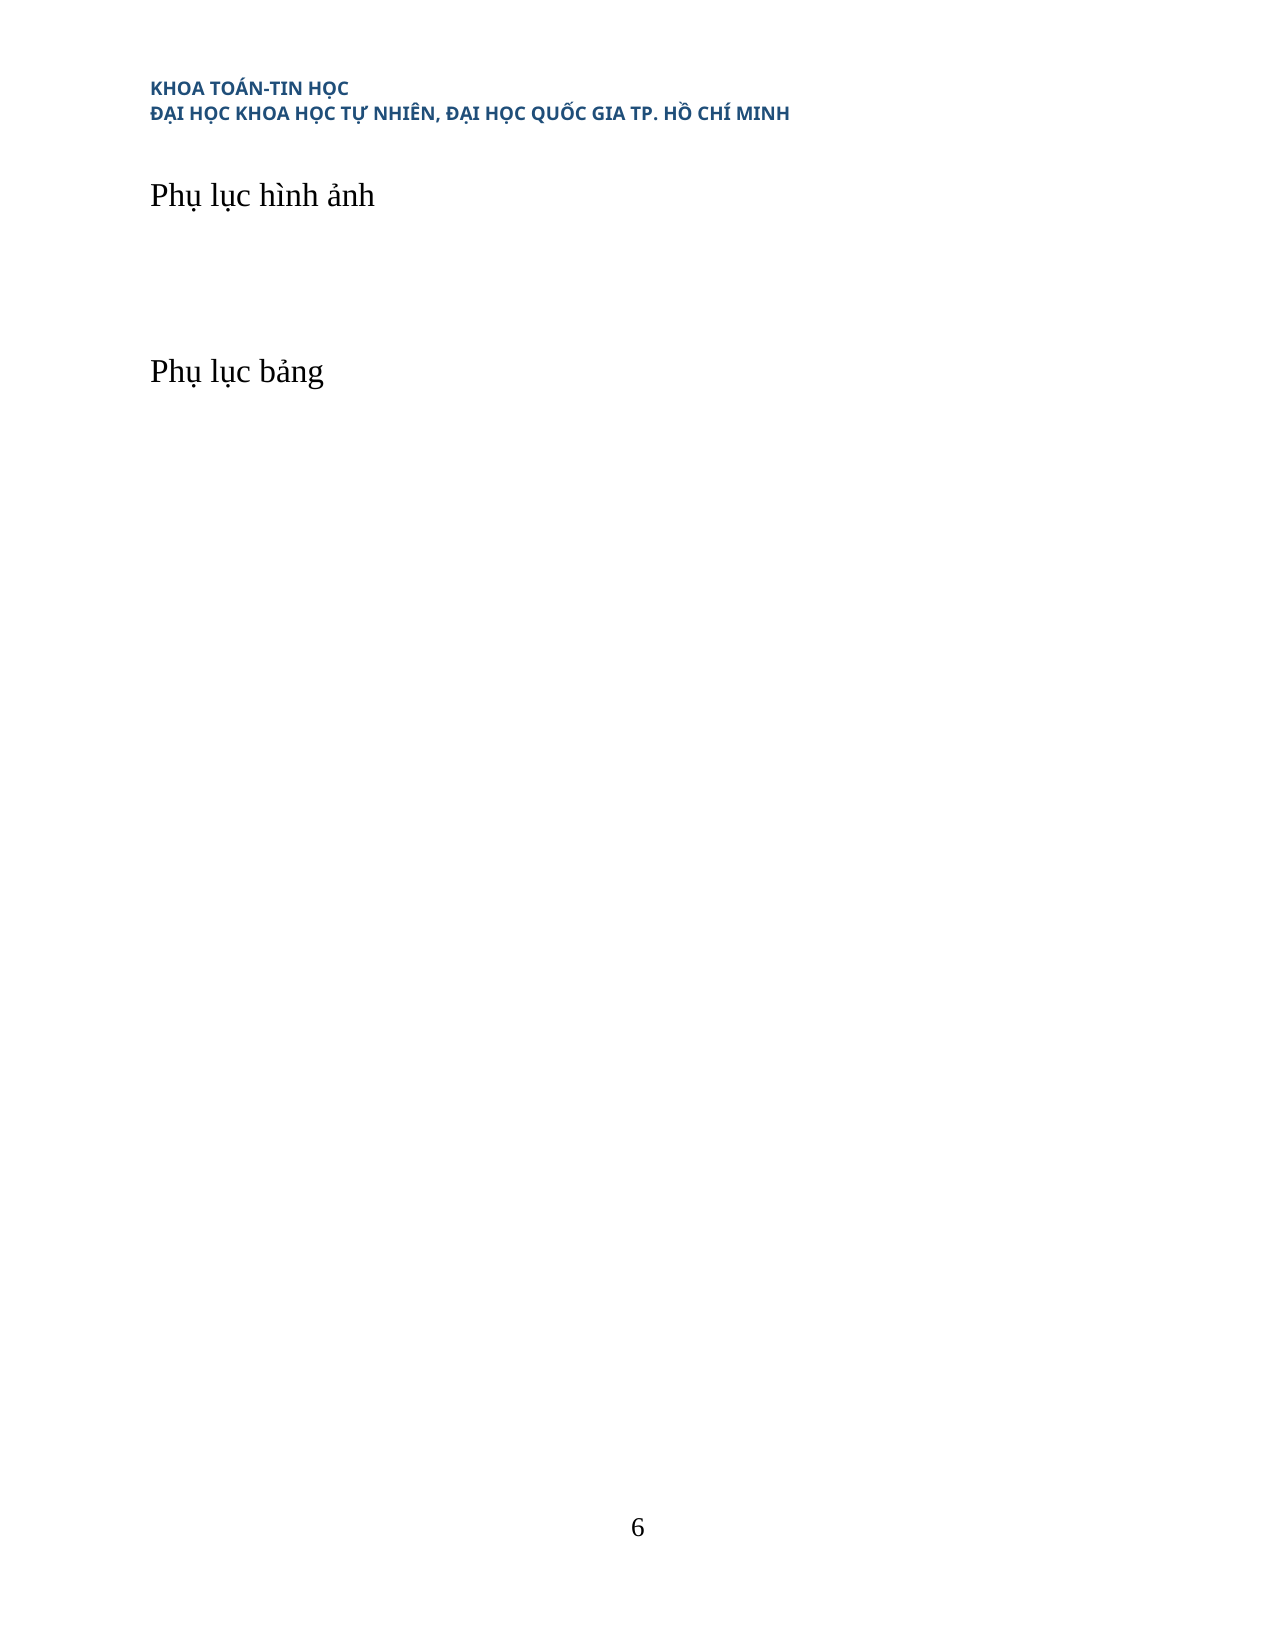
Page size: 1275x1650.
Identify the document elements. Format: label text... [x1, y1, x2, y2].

subtitle Phụ lục bảng [150, 351, 1125, 389]
subtitle Phụ lục hình ảnh [150, 175, 1125, 213]
